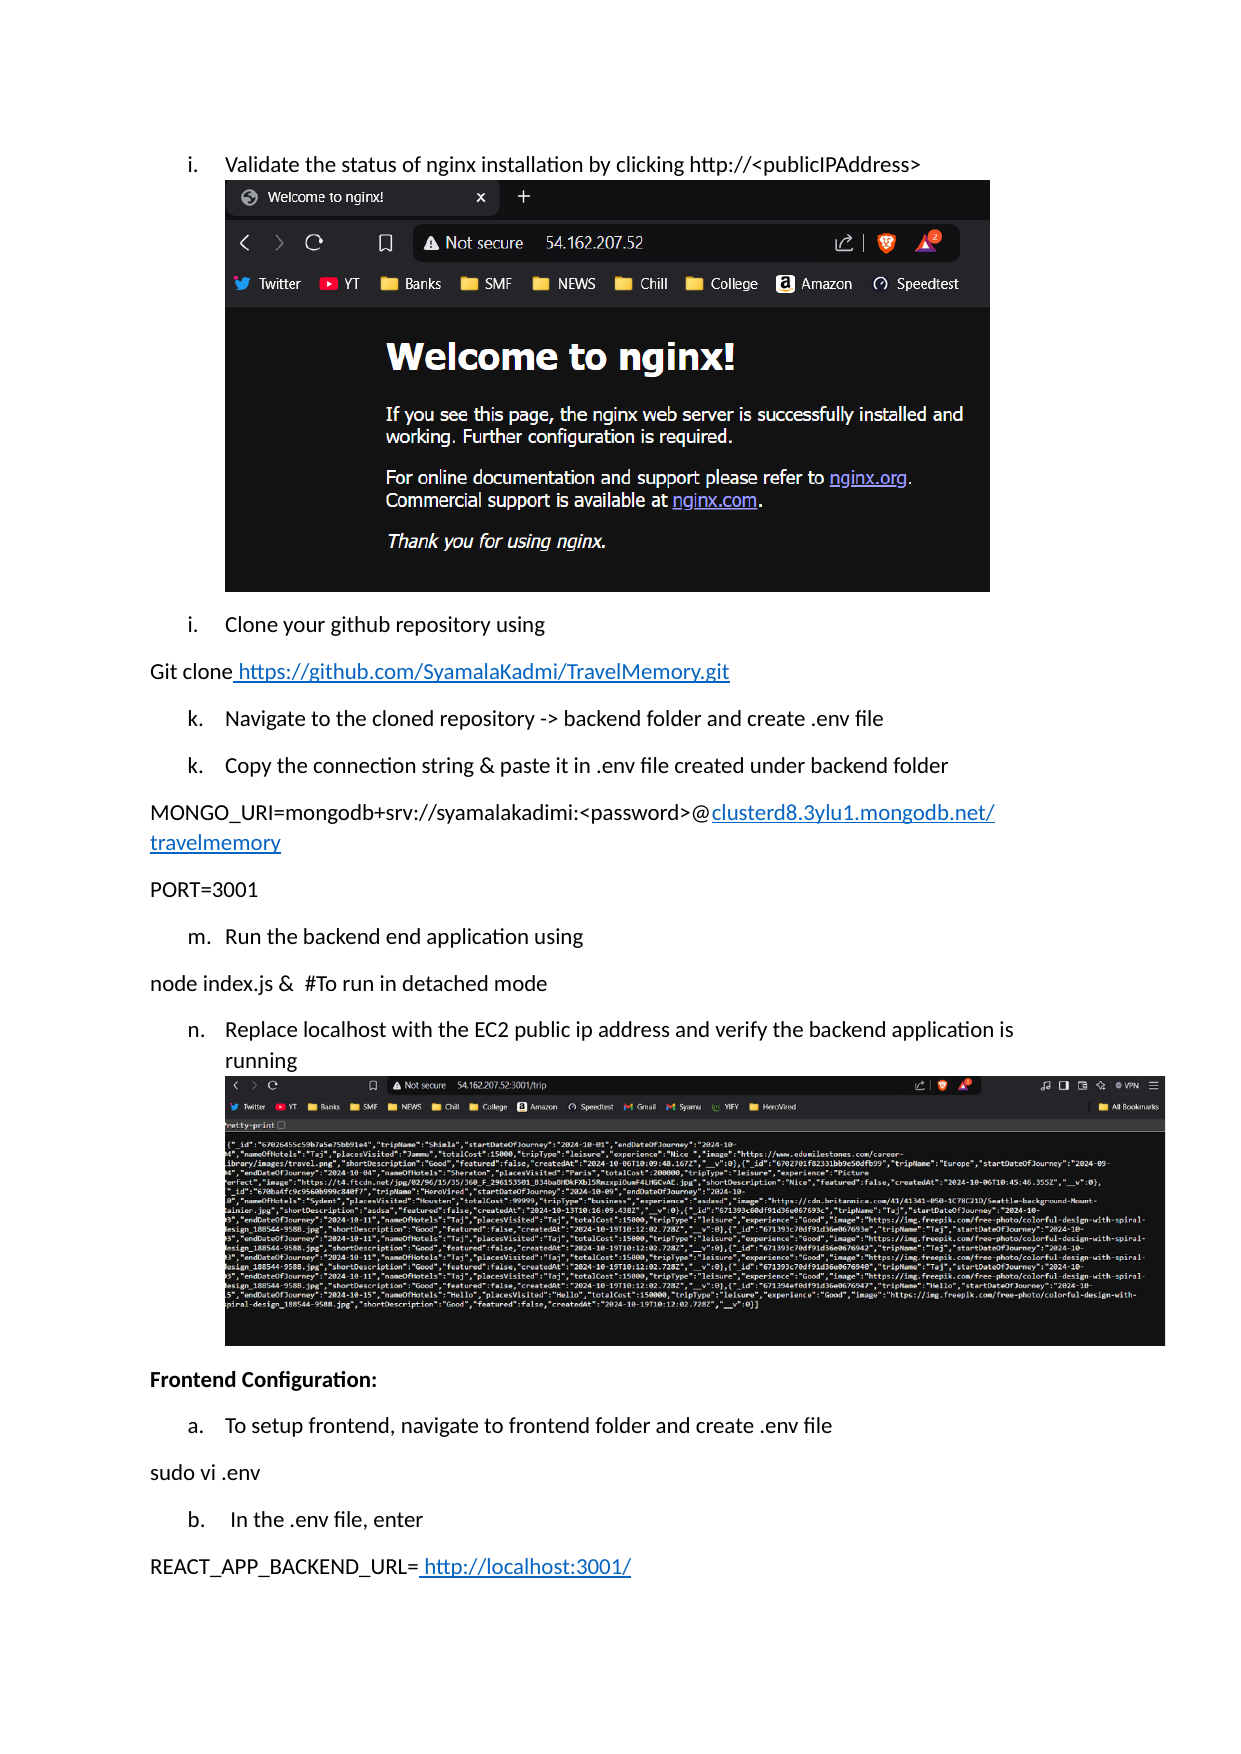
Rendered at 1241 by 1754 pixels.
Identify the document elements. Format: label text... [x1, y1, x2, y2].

text PORT=3001 [150, 875, 1090, 903]
list Clone your github repository using [187, 610, 1090, 638]
list Run the backend end application using [187, 922, 1090, 950]
list Navigate to the cloned repository -> backend folder and create .env file [187, 704, 1090, 732]
text sudo vi .env [150, 1458, 1090, 1487]
list Copy the connection string & paste it in .env file created under backend folder [187, 751, 1090, 779]
picture [225, 180, 990, 592]
picture [225, 1076, 1166, 1346]
text REACT_APP_BACKEND_URL= http://localhost:3001/ [150, 1552, 1090, 1580]
list To setup frontend, navigate to frontend folder and create .env file [187, 1412, 1090, 1440]
text Git clone https://github.com/SyamalaKadmi/TravelMemory.git [150, 657, 1090, 685]
list In the .env file, enter [187, 1505, 1090, 1533]
text node index.js & #To run in detached mode [150, 969, 1090, 997]
text Frontend Configuration: [150, 1365, 1090, 1393]
text MONGO_URI=mongodb+srv://syamalakadimi:<password>@clusterd8.3ylu1.mongodb.net/travelmemory [150, 798, 1090, 856]
